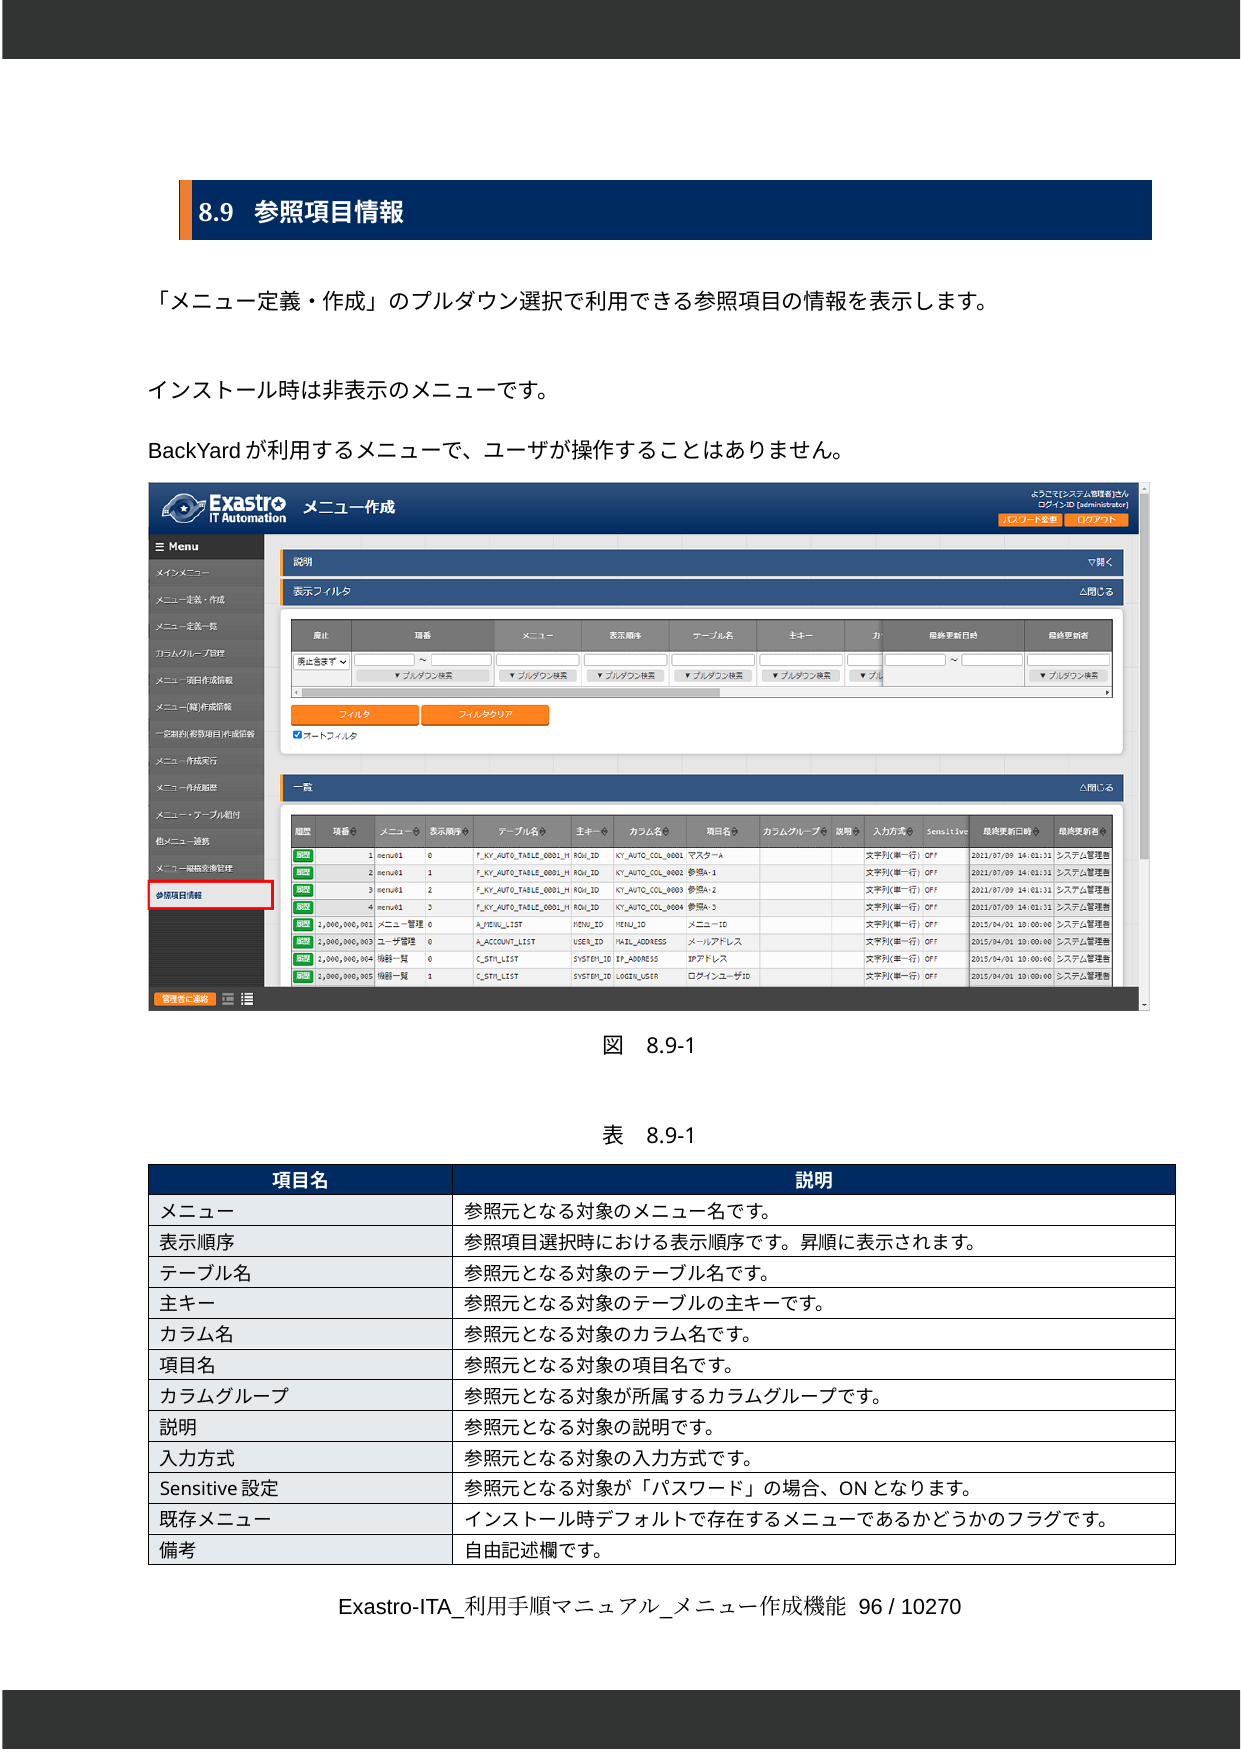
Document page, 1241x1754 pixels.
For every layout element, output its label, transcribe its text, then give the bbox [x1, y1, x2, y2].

table_cell 説明 [149, 1411, 452, 1441]
table_cell 参照元となる対象の項目名です。 [453, 1350, 1175, 1379]
table_cell 既存メニュー [149, 1504, 452, 1533]
table_cell カラム名 [149, 1319, 452, 1348]
table_cell Sensitive設定 [149, 1473, 452, 1503]
table_cell 参照元となる対象が「パスワード」の場合、ONとなります。 [453, 1473, 1175, 1503]
table_cell 参照元となる対象のメニュー名です。 [453, 1195, 1175, 1225]
text BackYardが利用するメニューで、ユーザが操作することはありません。 [148, 419, 1152, 478]
text 「メニュー定義・作成」のプルダウン選択で利用できる参照項目の情報を表示します。 [148, 270, 1152, 329]
table_cell テーブル名 [149, 1257, 452, 1287]
picture [147, 482, 1150, 1011]
table_cell 項目名 [149, 1350, 452, 1379]
table_cell カラムグループ [149, 1380, 452, 1410]
table_cell 参照元となる対象の入力方式です。 [453, 1442, 1175, 1472]
table_cell 参照元となる対象のテーブルの主キーです。 [453, 1288, 1175, 1318]
table_cell インストール時デフォルトで存在するメニューであるかどうかのフラグです。 [453, 1504, 1175, 1533]
table_cell 参照項目選択時における表示順序です。昇順に表示されます。 [453, 1226, 1175, 1256]
picture [2, 1690, 1241, 1749]
table_cell 主キー [149, 1288, 452, 1318]
table_cell 入力方式 [149, 1442, 452, 1472]
picture [2, 0, 1241, 59]
table_header 項目名 [149, 1165, 452, 1194]
table_cell 備考 [149, 1535, 452, 1564]
table_cell 表示順序 [149, 1226, 452, 1256]
text 表 8.9-1 [148, 1104, 1152, 1163]
text インストール時は非表示のメニューです。 [148, 359, 1152, 419]
table_cell 自由記述欄です。 [453, 1535, 1175, 1564]
table_cell メニュー [149, 1195, 452, 1225]
table_cell 参照元となる対象が所属するカラムグループです。 [453, 1380, 1175, 1410]
text 図 8.9-1 [148, 1014, 1152, 1074]
table_cell 参照元となる対象の説明です。 [453, 1411, 1175, 1441]
table_cell 参照元となる対象のテーブル名です。 [453, 1257, 1175, 1287]
table_header 説明 [453, 1165, 1175, 1194]
table_cell 参照元となる対象のカラム名です。 [453, 1319, 1175, 1348]
subtitle 参照項目情報 [192, 180, 1152, 240]
